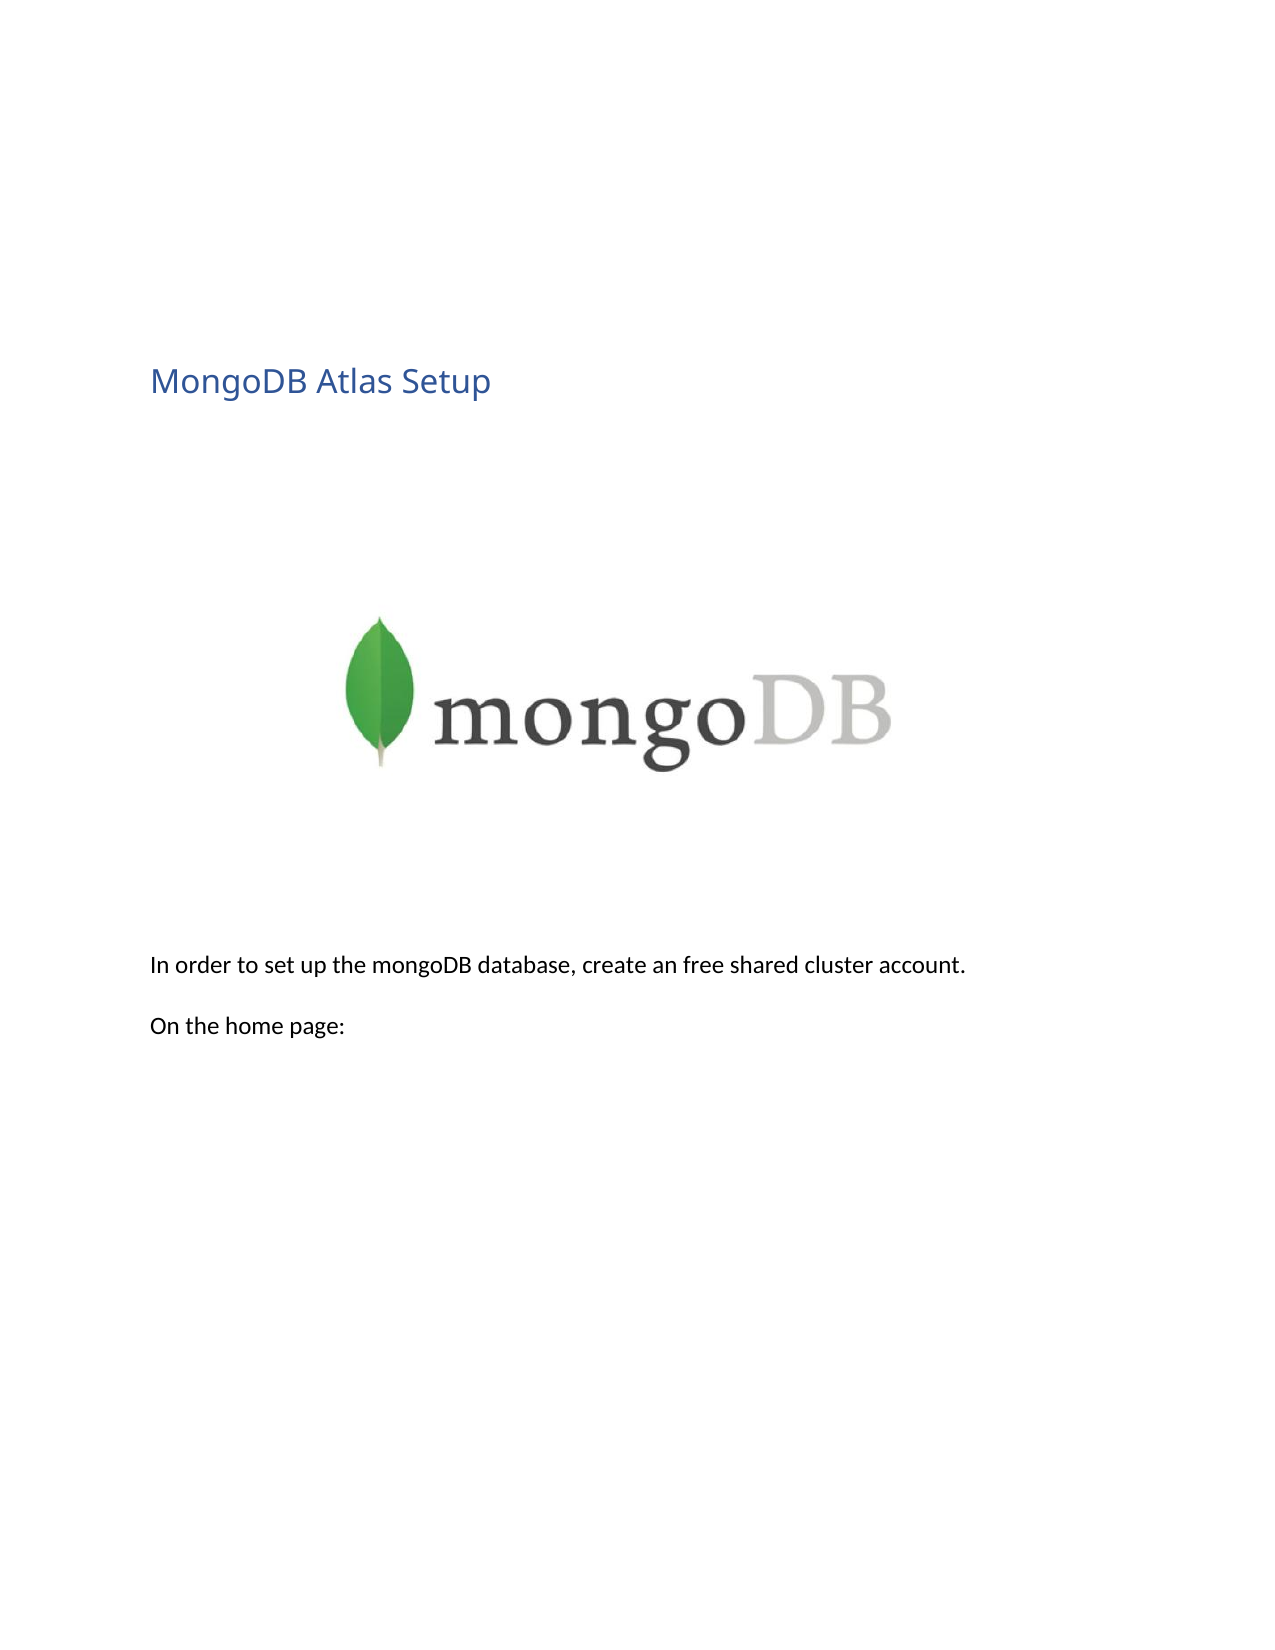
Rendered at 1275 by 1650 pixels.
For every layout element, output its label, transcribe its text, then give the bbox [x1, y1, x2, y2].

text On the home page: [150, 1010, 1125, 1040]
picture [150, 434, 1064, 949]
subtitle MongoDB Atlas Setup [150, 358, 1125, 403]
text In order to set up the mongoDB database, create an free shared cluster account. [150, 949, 1125, 979]
